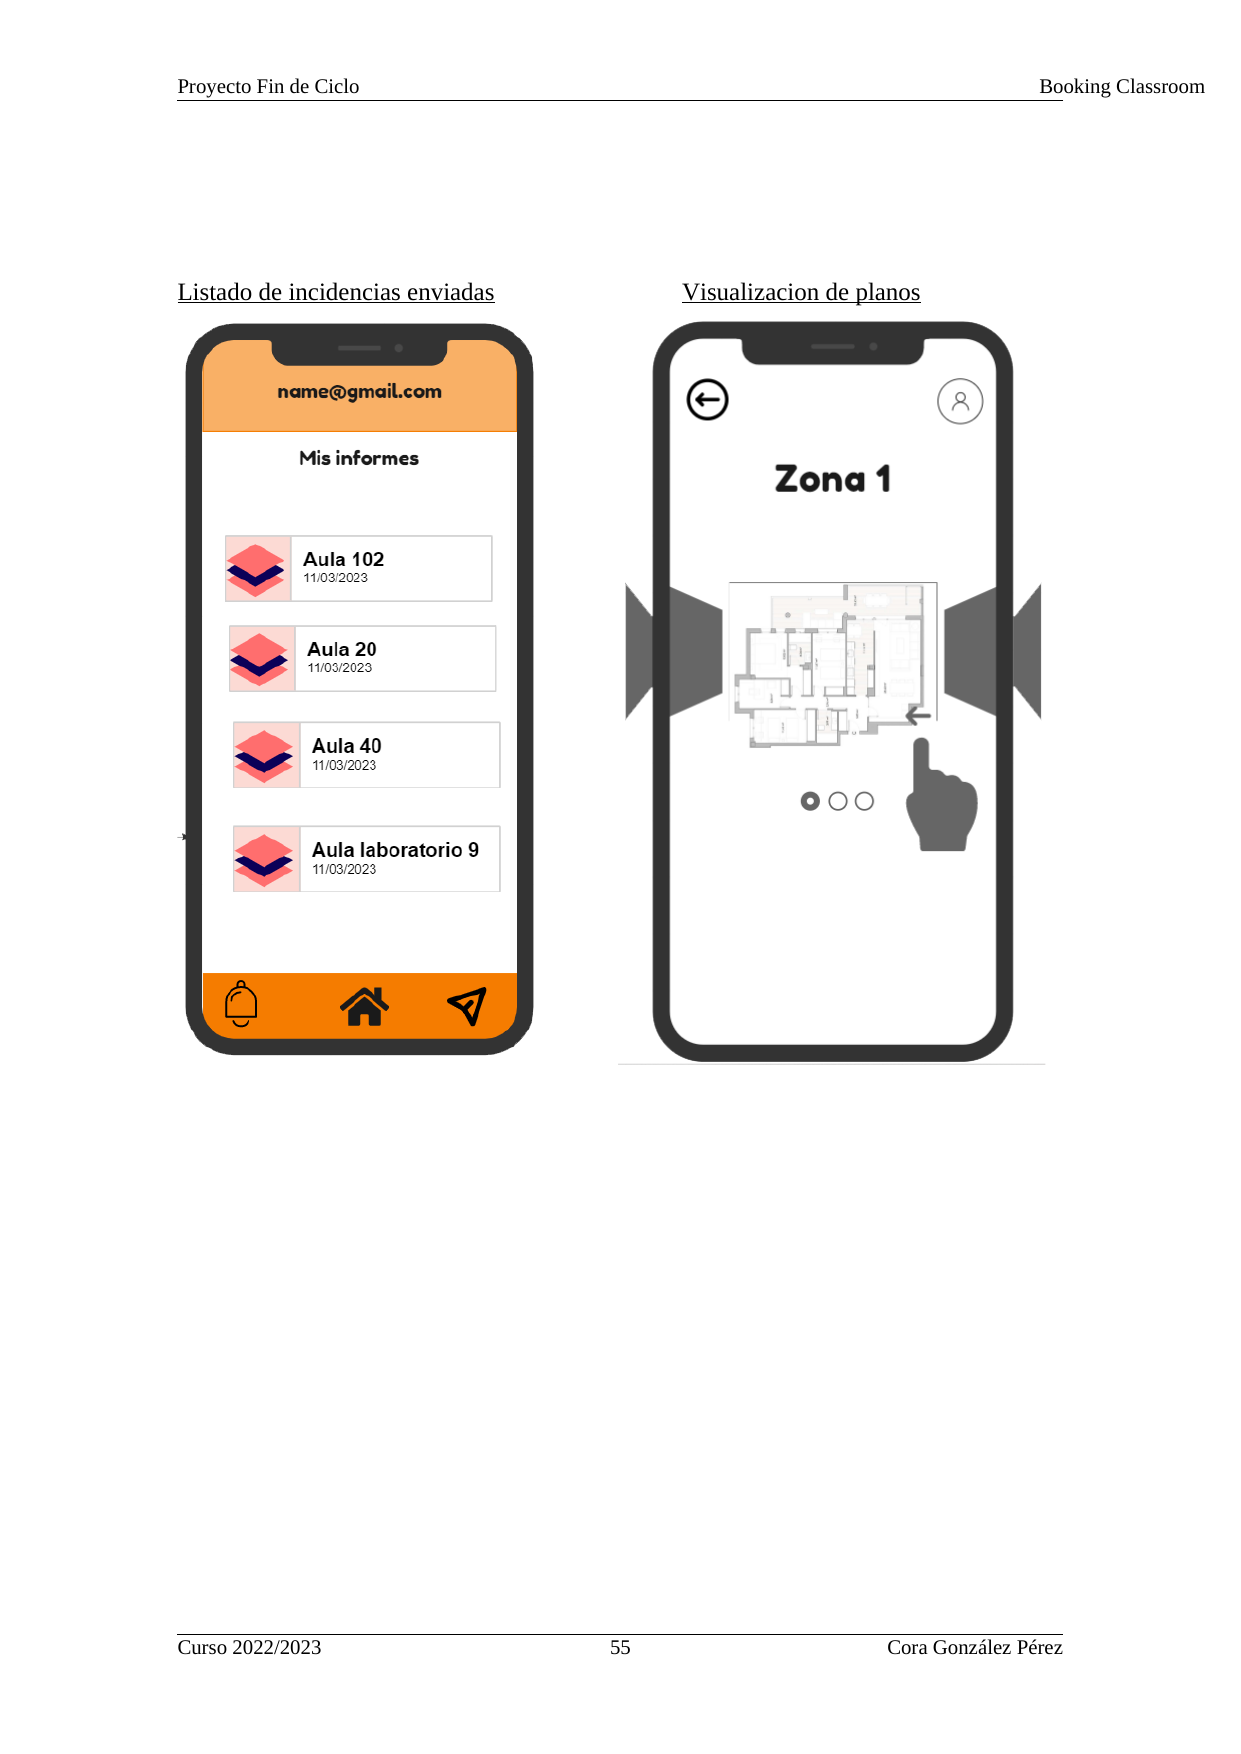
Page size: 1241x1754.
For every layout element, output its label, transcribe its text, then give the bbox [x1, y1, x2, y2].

picture [618, 320, 1046, 1065]
picture [177, 320, 550, 1065]
